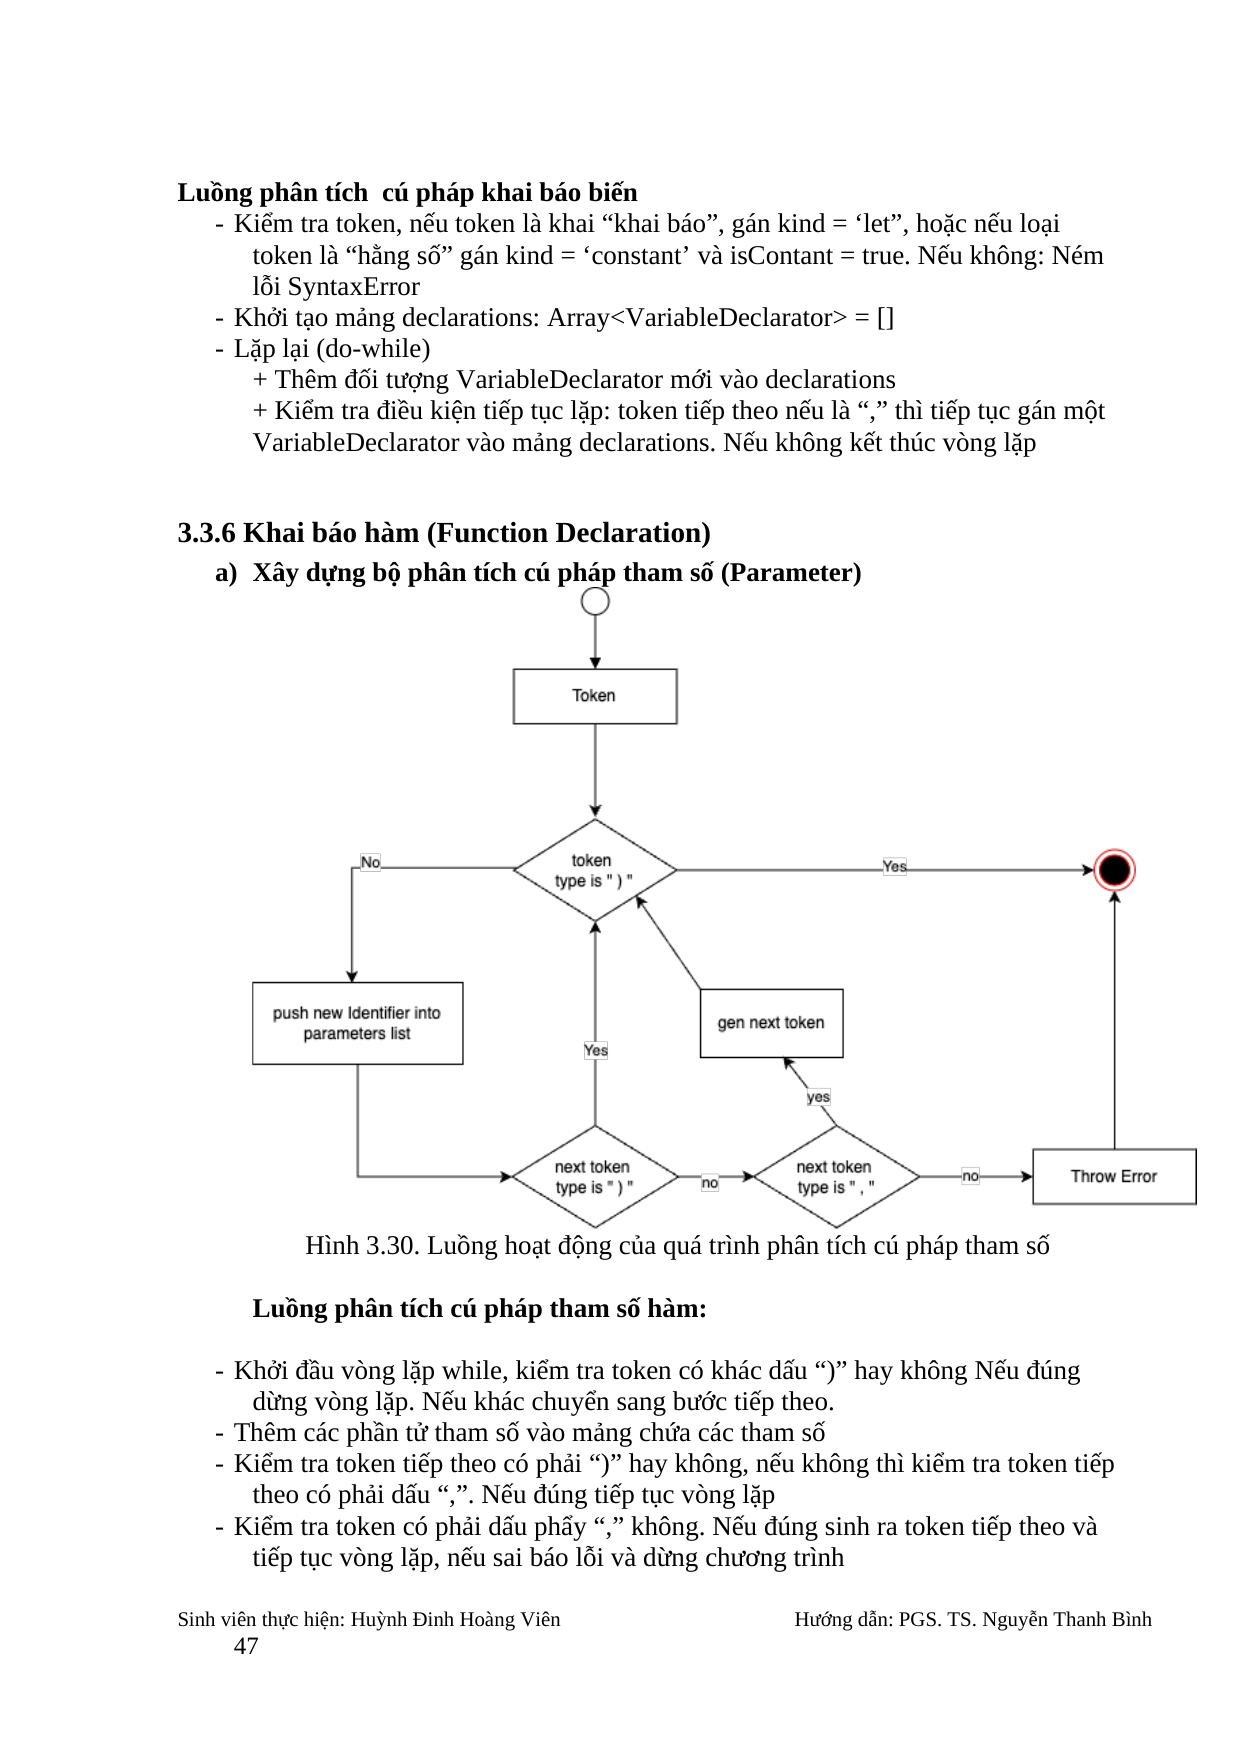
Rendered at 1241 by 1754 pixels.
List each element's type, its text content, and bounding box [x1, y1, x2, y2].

list Kiểm tra token tiếp theo có phải “)” hay không, nếu không thì kiểm tra token tiếp theo có phải dấu “,”. Nếu đúng tiếp tục vòng lặp [215, 1447, 1122, 1510]
list Xây dựng bộ phân tích cú pháp tham số (Parameter) [215, 557, 1122, 588]
subtitle 3.3.6 Khai báo hàm (Function Declaration) [177, 515, 1122, 548]
picture [252, 587, 1197, 1230]
list Khởi tạo mảng declarations: Array<VariableDeclarator> = [] [215, 301, 1122, 332]
list Kiểm tra token, nếu token là khai “khai báo”, gán kind = ‘let”, hoặc nếu loại token là “hằng số” gán kind = ‘constant’ và isContant = true. Nếu không: Ném lỗi SyntaxError [215, 208, 1122, 301]
text Luồng phân tích cú pháp tham số hàm: [252, 1292, 1122, 1323]
list Kiểm tra token có phải dấu phẩy “,” không. Nếu đúng sinh ra token tiếp theo và tiếp tục vòng lặp, nếu sai báo lỗi và dừng chương trình [215, 1510, 1122, 1572]
text Hình 3.30. Luồng hoạt động của quá trình phân tích cú pháp tham số [177, 1229, 1122, 1261]
list Lặp lại (do-while) + Thêm đối tượng VariableDeclarator mới vào declarations + Kiểm tra điều kiện tiếp tục lặp: token tiếp theo nếu là “,” thì tiếp tục gán một VariableDeclarator vào mảng declarations. Nếu không kết thúc vòng lặp [215, 332, 1122, 457]
text Luồng phân tích cú pháp khai báo biến [177, 176, 1122, 208]
list Khởi đầu vòng lặp while, kiểm tra token có khác dấu “)” hay không Nếu đúng dừng vòng lặp. Nếu khác chuyển sang bước tiếp theo. [215, 1354, 1122, 1416]
list Thêm các phần tử tham số vào mảng chứa các tham số [215, 1416, 1122, 1447]
